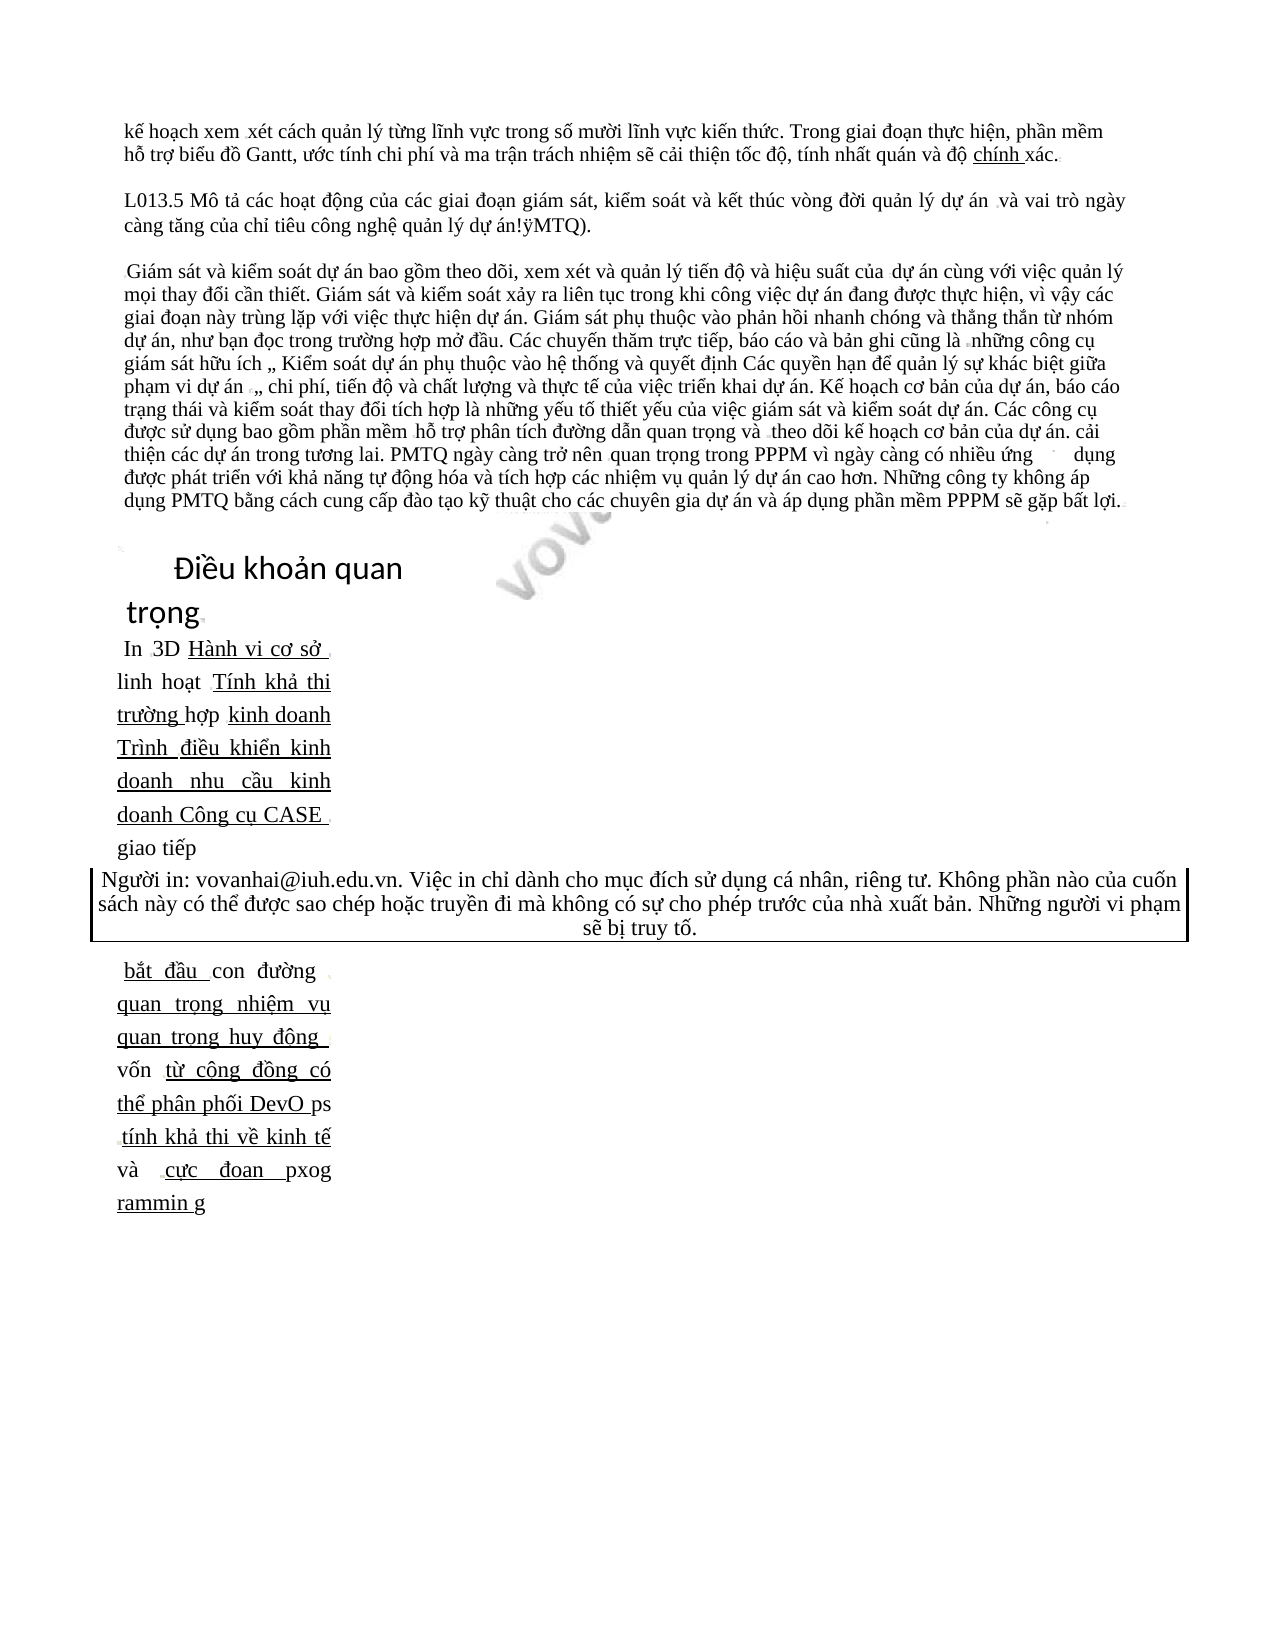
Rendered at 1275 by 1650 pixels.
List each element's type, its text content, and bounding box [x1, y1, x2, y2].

text In 3D Hành vi cơ sở linh hoạt Tính khả thi trường hợp kinh doanh Trình điều khiển kinh doanh nhu cầu kinh doanh Công cụ CASE giao tiếp [117, 635, 331, 790]
text In 3D Hành vi cơ sở linh hoạt Tính khả thi trường hợp kinh doanh Trình điều khiển kinh doanh nhu cầu kinh doanh Công cụ CASE giao tiếp [117, 792, 331, 860]
text bắt đầu con đường quan trọng nhiệm vụ quan trọng huy động vốn từ cộng đồng có thể phân phối DevO ps tính khả thi về kinh tế và cực đoan pxog rammin g [117, 957, 331, 1013]
picture [496, 512, 612, 600]
text Người in: vovanhai@iuh.edu.vn. Việc in chỉ dành cho mục đích sử dụng cá nhân, riêng tư. Không phần nào của cuốn sách này có thể được sao chép hoặc truyền đi mà không có sự cho phép trước của nhà xuất bản. Những người vi phạm sẽ bị truy tố. [93, 868, 1186, 941]
text bắt đầu con đường quan trọng nhiệm vụ quan trọng huy động vốn từ cộng đồng có thể phân phối DevO ps tính khả thi về kinh tế và cực đoan pxog rammin g [117, 1014, 331, 1215]
text Giám sát và kiểm soát dự án bao gồm theo dõi, xem xét và quản lý tiến độ và hiệu suất của dự án cùng với việc quản lý mọi thay đổi cần thiết. Giám sát và kiểm soát xảy ra liên tục trong khi công việc dự án đang được thực hiện, vì vậy các giai đoạn này trùng lặp với việc thực hiện dự án. Giám sát phụ thuộc vào phản hồi nhanh chóng và thẳng thắn từ nhóm dự án, như bạn đọc trong trường hợp mở đầu. Các chuyến thăm trực tiếp, báo cáo và bản ghi cũng là những công cụ giám sát hữu ích „ Kiểm soát dự án phụ thuộc vào hệ thống và quyết định Các quyền hạn để quản lý sự khác biệt giữa phạm vi dự án „ chi phí, tiến độ và chất lượng và thực tế của việc triển khai dự án. Kế hoạch cơ bản của dự án, báo cáo trạng thái và kiểm soát thay đổi tích hợp là những yếu tố thiết yếu của việc giám sát và kiểm soát dự án. Các công cụ được sử dụng bao gồm phần mềm hỗ trợ phân tích đường dẫn quan trọng và theo dõi kế hoạch cơ bản của dự án. cải thiện các dự án trong tương lai. PMTQ ngày càng trở nên quan trọng trong PPPM vì ngày càng có nhiều ứng dụng được phát triển với khả năng tự động hóa và tích hợp các nhiệm vụ quản lý dự án cao hơn. Những công ty không áp dụng PMTQ bằng cách cung cấp đào tạo kỹ thuật cho các chuyên gia dự án và áp dụng phần mềm PPPM sẽ gặp bất lợi. [124, 259, 1128, 511]
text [124, 120, 1128, 166]
text L013.5 Mô tả các hoạt động của các giai đoạn giám sát, kiểm soát và kết thúc vòng đời quản lý dự án và vai trò ngày càng tăng của chỉ tiêu công nghệ quản lý dự án!ÿMTQ). [124, 188, 1126, 237]
picture [328, 1034, 332, 1045]
subtitle Điều khoản quan trọng [125, 547, 611, 631]
